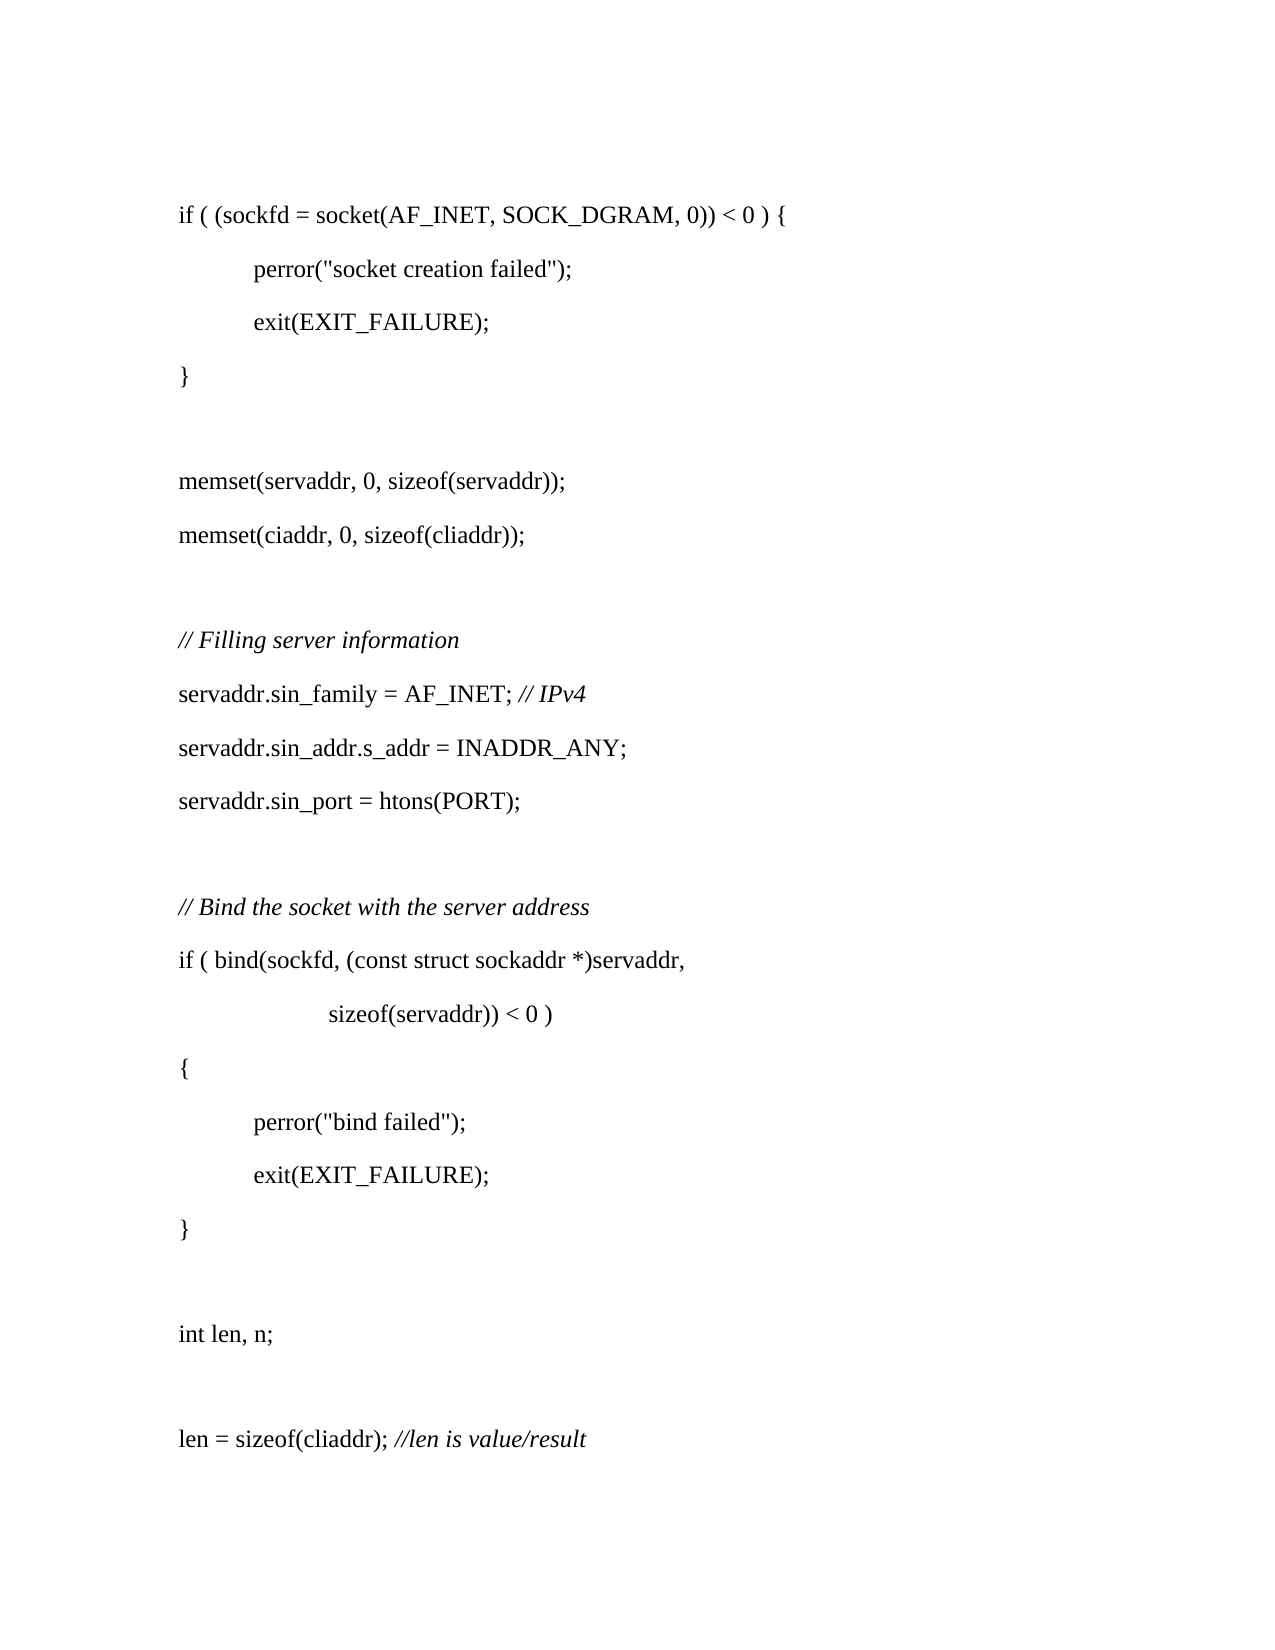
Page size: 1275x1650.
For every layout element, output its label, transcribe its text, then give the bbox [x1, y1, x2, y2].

text perror("bind failed"); [103, 1107, 1172, 1135]
text exit(EXIT_FAILURE); [103, 307, 1172, 336]
text len = sizeof(cliaddr); //len is value/result [103, 1424, 1172, 1453]
text memset(ciaddr, 0, sizeof(cliaddr)); [103, 520, 1172, 549]
text // Bind the socket with the server address [103, 892, 1172, 920]
text if ( (sockfd = socket(AF_INET, SOCK_DGRAM, 0)) < 0 ) { [103, 200, 1172, 229]
text exit(EXIT_FAILURE); [103, 1160, 1172, 1189]
text memset(servaddr, 0, sizeof(servaddr)); [103, 466, 1172, 495]
text servaddr.sin_addr.s_addr = INADDR_ANY; [103, 733, 1172, 761]
text servaddr.sin_port = htons(PORT); [103, 786, 1172, 815]
text perror("socket creation failed"); [103, 254, 1172, 282]
text // Filling server information [103, 625, 1172, 654]
text if ( bind(sockfd, (const struct sockaddr *)servaddr, [103, 945, 1172, 974]
text sizeof(servaddr)) < 0 ) [103, 999, 1172, 1028]
text } [103, 361, 1172, 390]
text } [103, 1214, 1172, 1243]
text { [103, 1053, 1172, 1082]
text int len, n; [103, 1319, 1172, 1348]
text servaddr.sin_family = AF_INET; // IPv4 [103, 679, 1172, 708]
